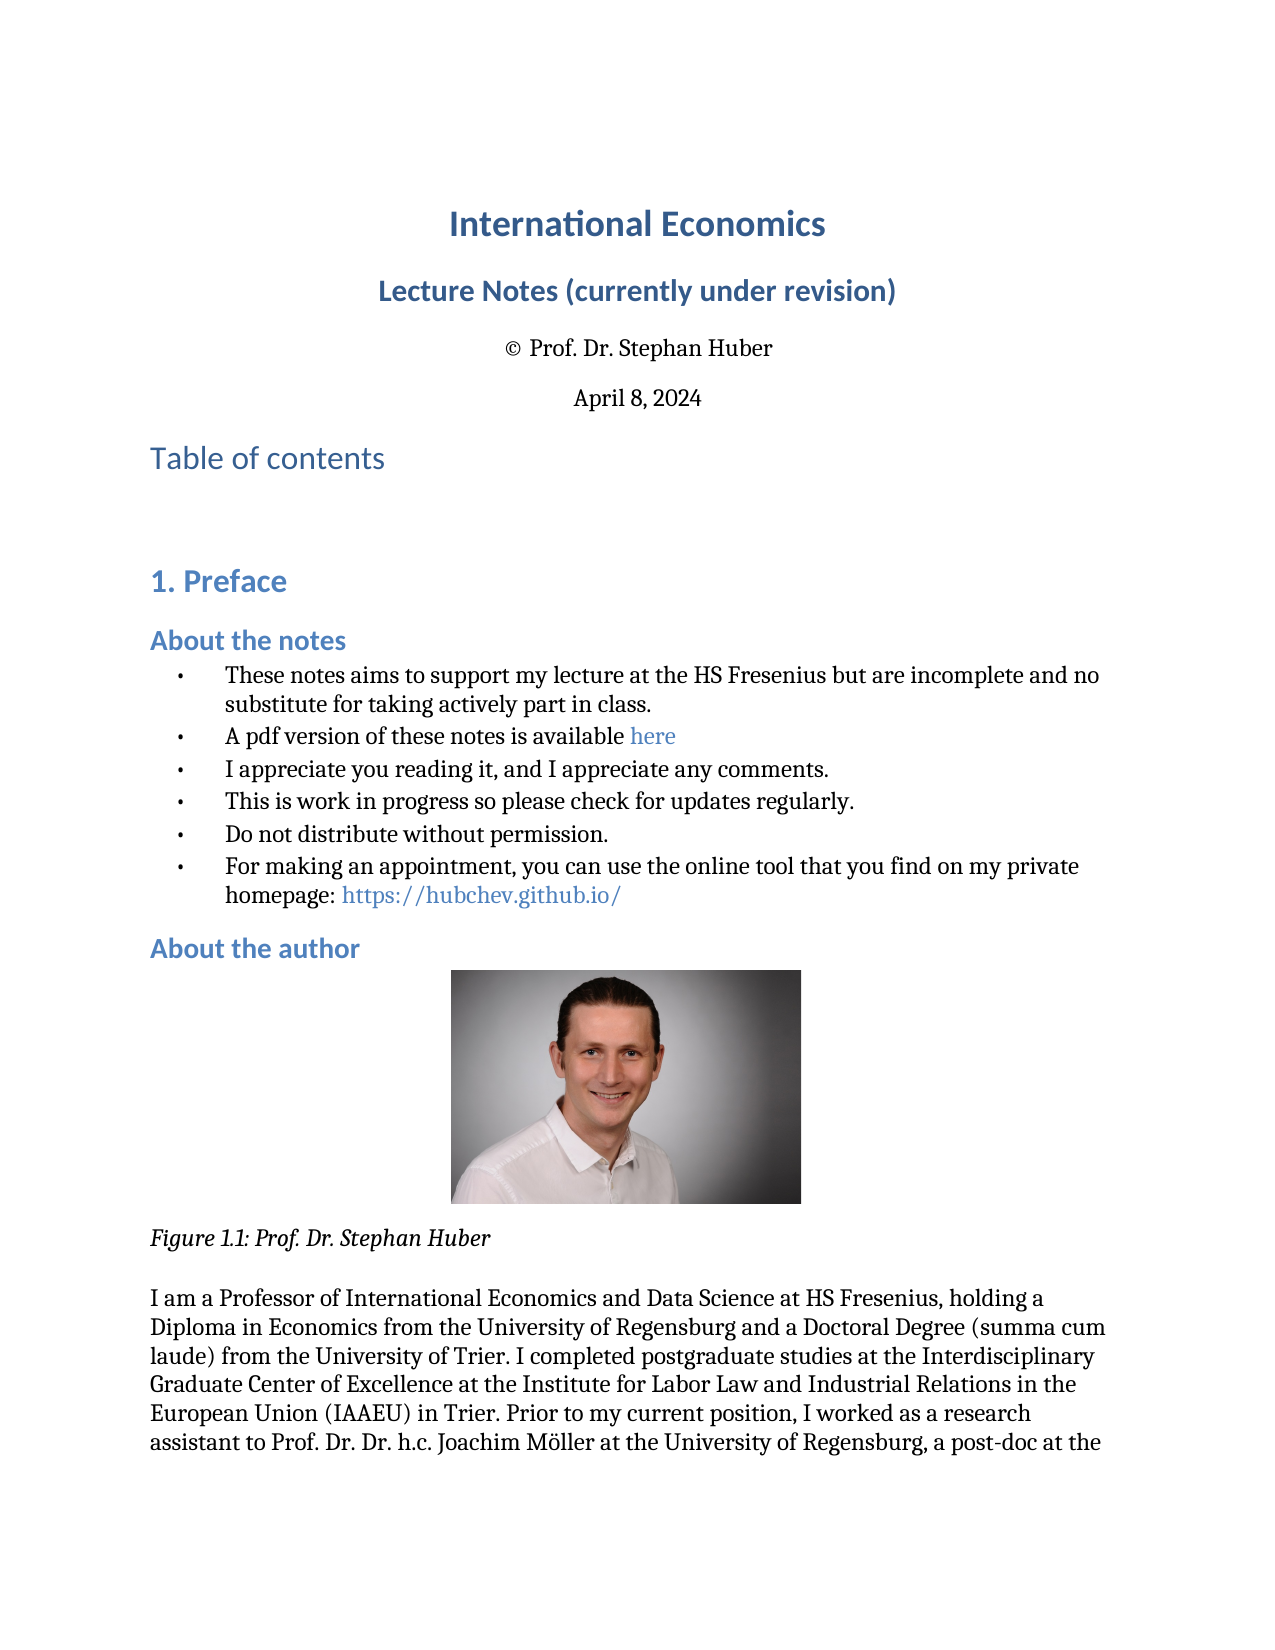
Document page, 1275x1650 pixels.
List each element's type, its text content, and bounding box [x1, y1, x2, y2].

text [150, 1284, 1125, 1457]
picture [451, 970, 802, 1204]
list This is work in progress so please check for updates regularly. [175, 787, 1125, 816]
text April 8, 2024 [150, 383, 1125, 412]
subtitle 1. Preface [150, 560, 1125, 601]
list For making an appointment, you can use the online tool that you find on my private homepage: https://hubchev.github.io/ [175, 852, 1125, 910]
list Do not distribute without permission. [175, 820, 1125, 848]
subtitle About the notes [150, 622, 1125, 657]
list A pdf version of these notes is available here [175, 722, 1125, 751]
title International Economics [150, 200, 1125, 246]
subtitle About the author [150, 931, 1125, 966]
text © Prof. Dr. Stephan Huber [150, 334, 1125, 363]
subtitle Lecture Notes (currently under revision) [150, 271, 1125, 309]
table_header Figure 1.1: Prof. Dr. Stephan Huber [139, 966, 1114, 1265]
list These notes aims to support my lecture at the HS Fresenius but are incomplete and no substitute for taking actively part in class. [175, 661, 1125, 718]
list I appreciate you reading it, and I appreciate any comments. [175, 755, 1125, 783]
